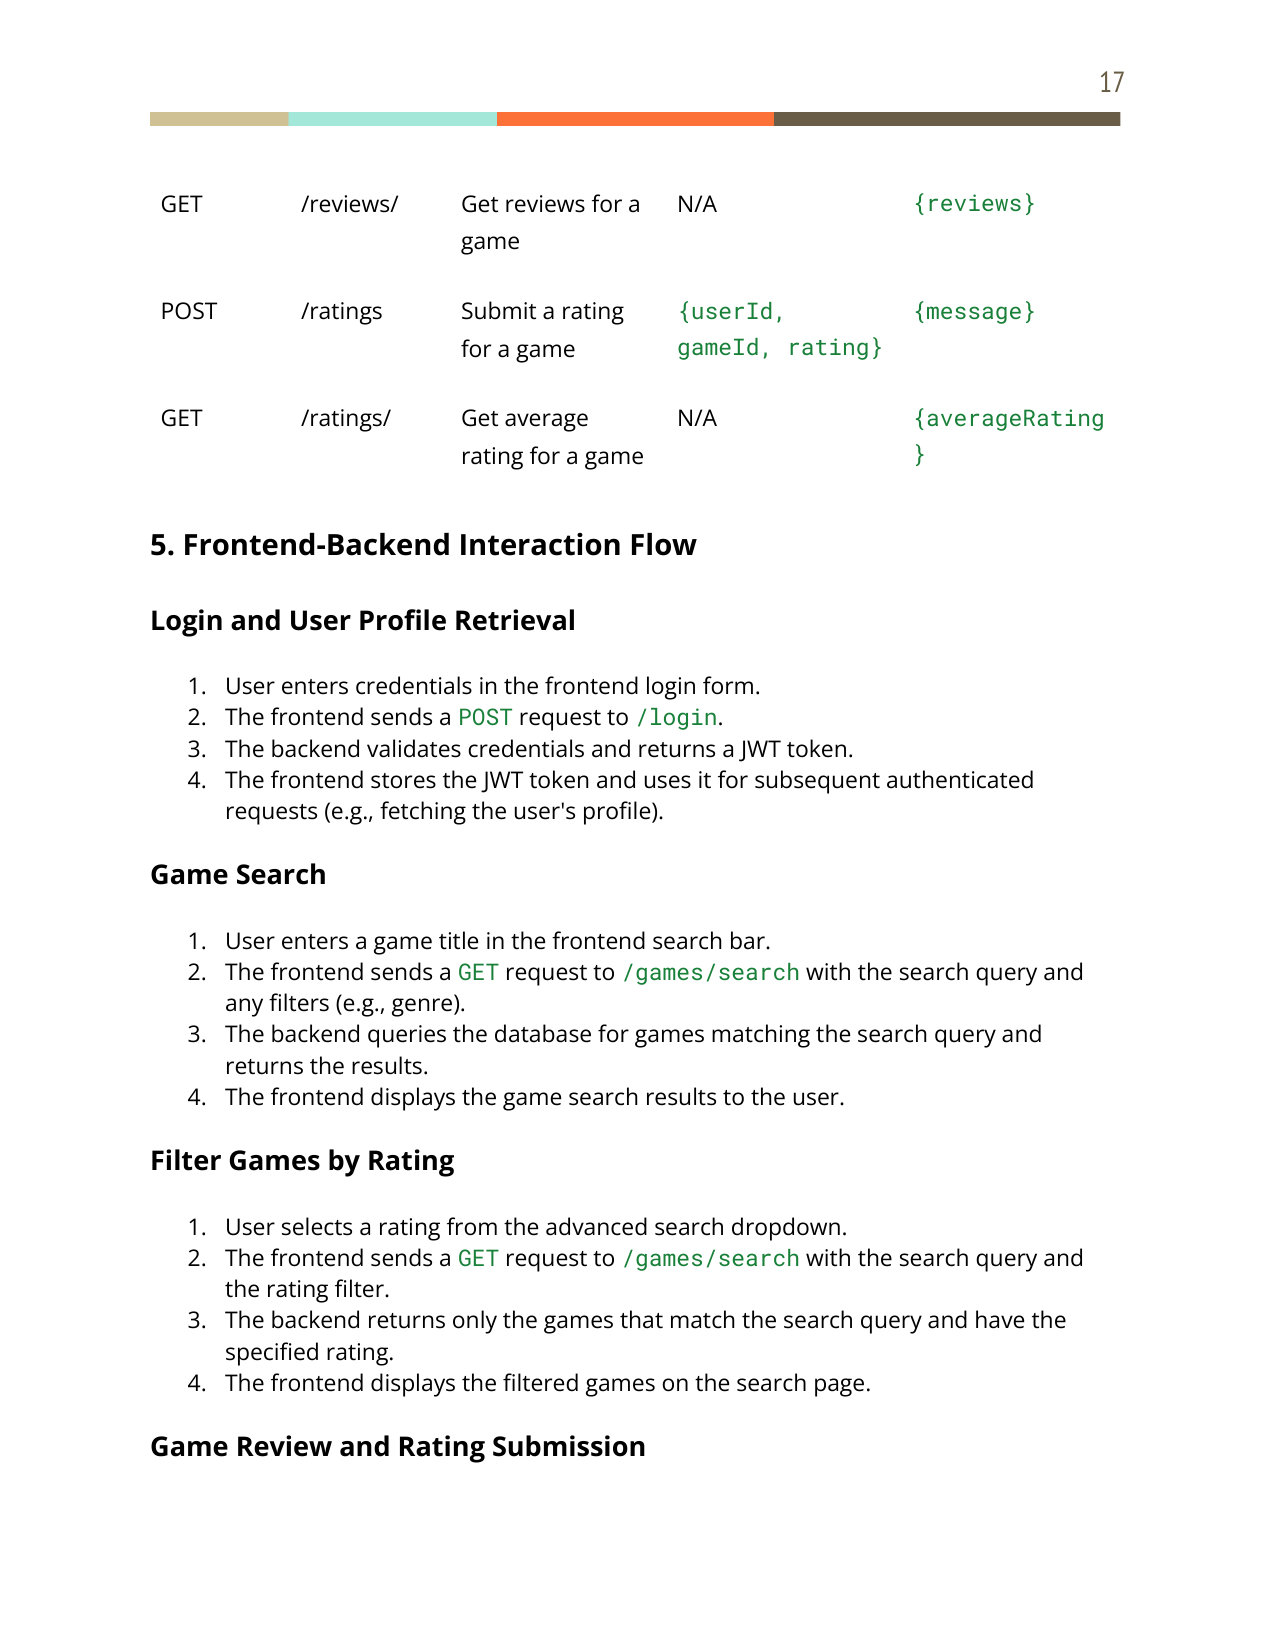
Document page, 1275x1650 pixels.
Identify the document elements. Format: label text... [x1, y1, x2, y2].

subtitle Game Search [150, 856, 1125, 892]
table_cell N/A [666, 379, 902, 487]
table_cell Get average rating for a game [450, 379, 666, 487]
subtitle Filter Games by Rating [150, 1141, 1125, 1178]
table_cell Submit a rating for a game [450, 272, 666, 379]
subtitle Login and User Profile Retrieval [150, 601, 1125, 638]
subtitle 5. Frontend-Backend Interaction Flow [150, 524, 1125, 564]
table_cell POST [150, 272, 290, 379]
table_cell {averageRating} [902, 379, 1125, 487]
list User enters credentials in the frontend login form. [187, 670, 1125, 701]
list The frontend sends a GET request to /games/search with the search query and any filters (e.g., genre). [187, 956, 1125, 1018]
list The backend validates credentials and returns a JWT token. [187, 733, 1125, 764]
table_cell {message} [902, 272, 1125, 379]
table_cell /reviews/ [290, 165, 450, 272]
table_cell Get reviews for a game [450, 165, 666, 272]
table_cell {userId, gameId, rating} [666, 272, 902, 379]
list User selects a rating from the advanced search dropdown. [187, 1211, 1125, 1242]
table_cell GET [150, 379, 290, 487]
table_cell {reviews} [902, 165, 1125, 272]
list The frontend displays the game search results to the user. [187, 1081, 1125, 1112]
table_cell GET [150, 165, 290, 272]
list User enters a game title in the frontend search bar. [187, 925, 1125, 956]
table_cell /ratings/ [290, 379, 450, 487]
subtitle Game Review and Rating Submission [150, 1427, 1125, 1464]
list The backend returns only the games that match the search query and have the specified rating. [187, 1304, 1125, 1367]
list The frontend stores the JWT token and uses it for subsequent authenticated requests (e.g., fetching the user's profile). [187, 764, 1125, 826]
table_cell /ratings [290, 272, 450, 379]
list The frontend sends a POST request to /login. [187, 701, 1125, 733]
picture [150, 112, 1121, 126]
list The backend queries the database for games matching the search query and returns the results. [187, 1018, 1125, 1081]
list The frontend displays the filtered games on the search page. [187, 1367, 1125, 1398]
table_cell N/A [666, 165, 902, 272]
list The frontend sends a GET request to /games/search with the search query and the rating filter. [187, 1242, 1125, 1304]
